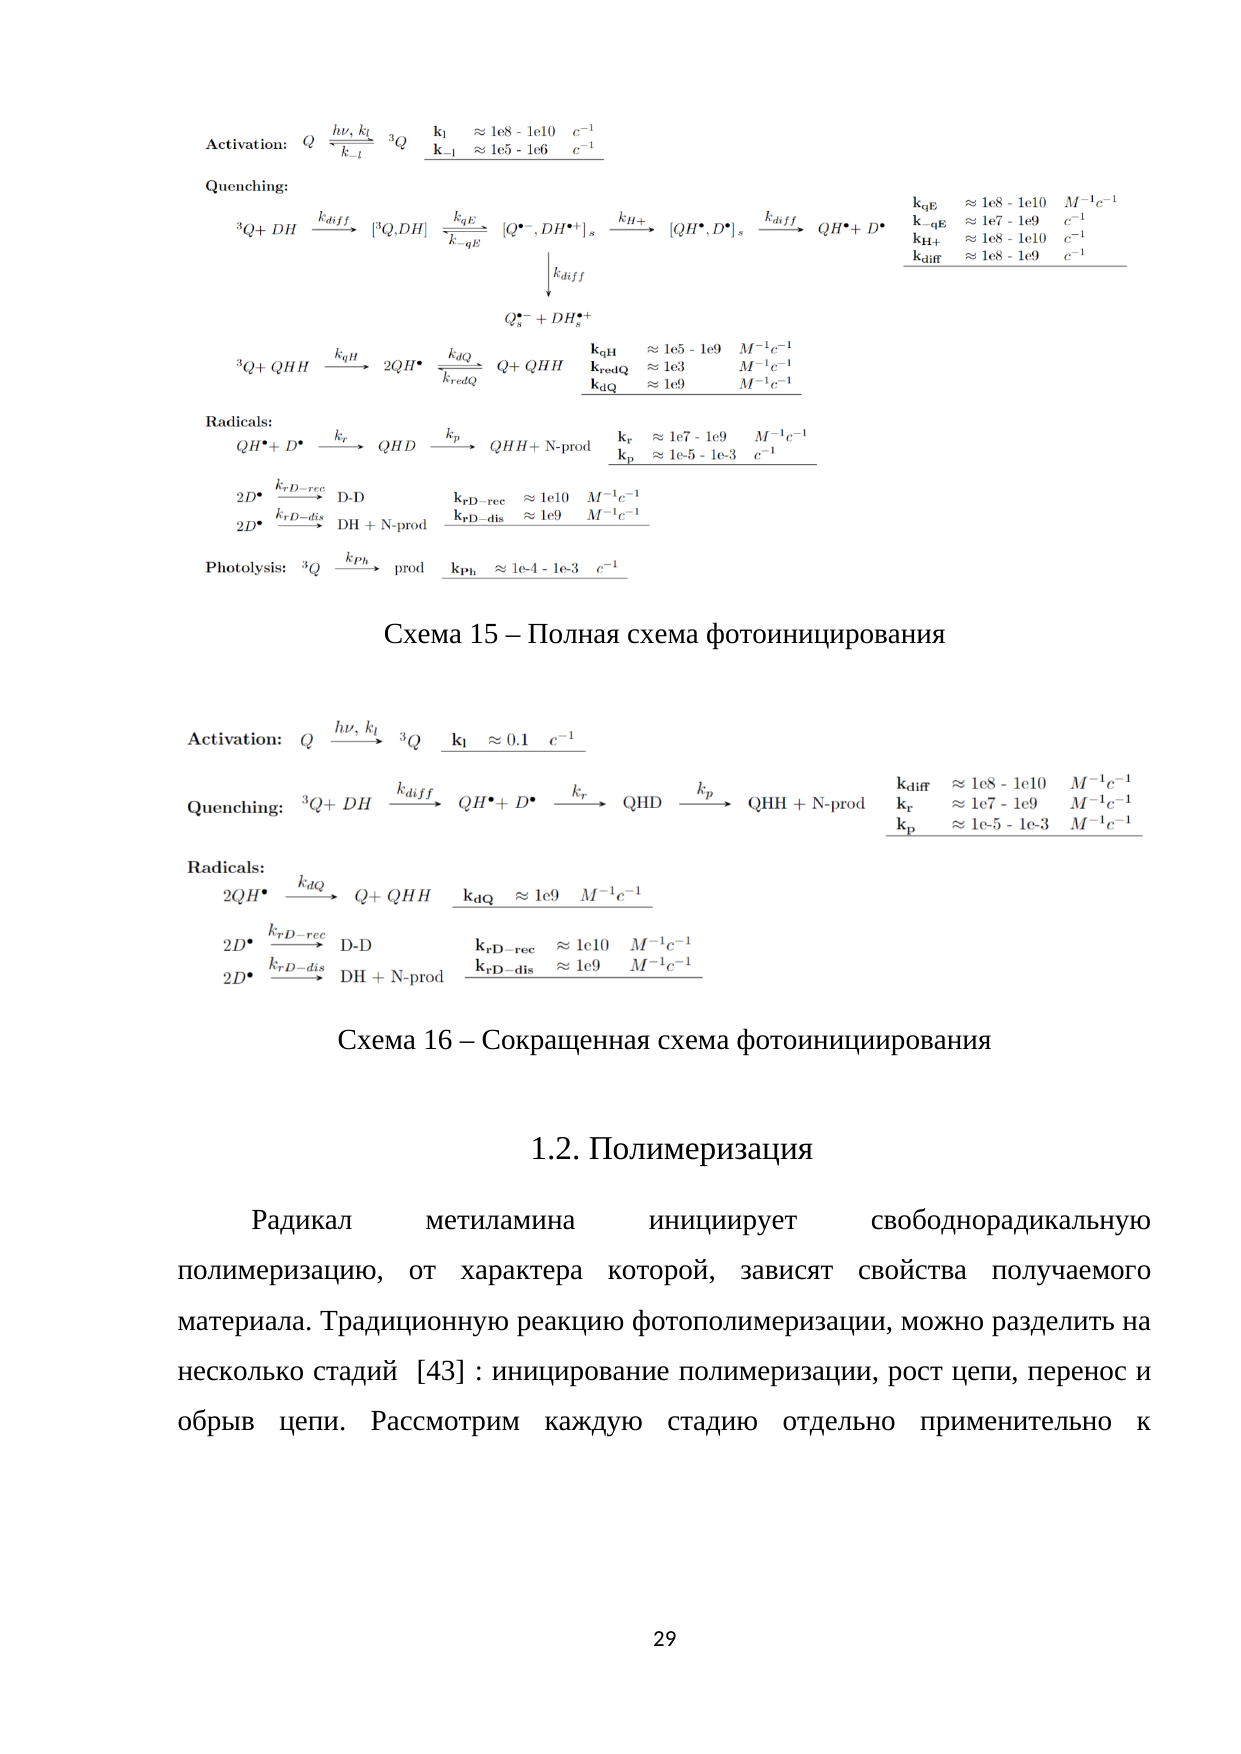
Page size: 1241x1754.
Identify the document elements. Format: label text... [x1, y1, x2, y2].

picture [181, 713, 1148, 989]
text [177, 1202, 1152, 1437]
picture [197, 118, 1132, 583]
text Полимеризация [191, 1128, 1152, 1166]
